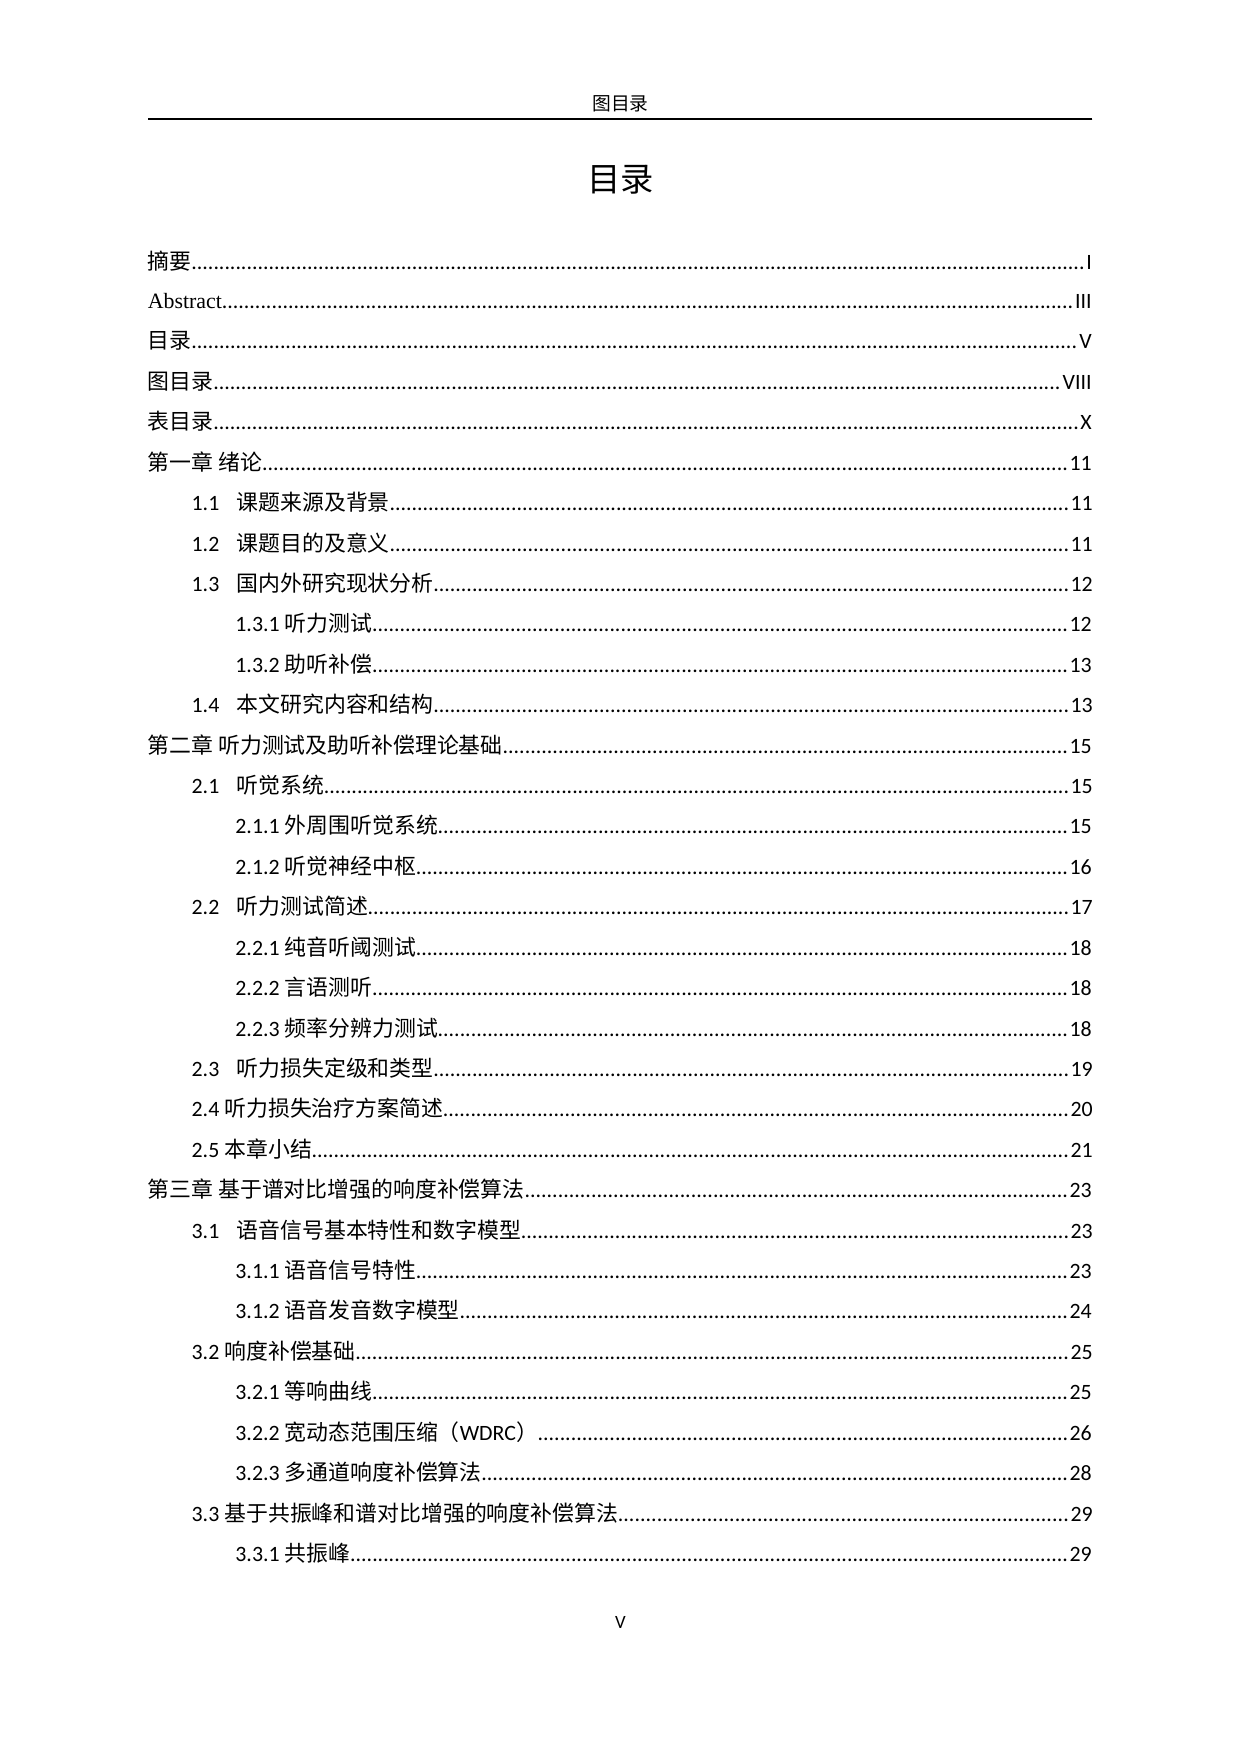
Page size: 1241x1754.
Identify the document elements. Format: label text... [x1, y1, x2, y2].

text 2.5 本章小结 21 [191, 1131, 1092, 1164]
text 1.2 课题目的及意义 11 [191, 525, 1092, 558]
text 第一章 绪论 11 [148, 444, 1092, 477]
text 1.3.1 听力测试 12 [235, 606, 1092, 638]
text 目录 [148, 146, 1092, 211]
text 1.3 国内外研究现状分析 12 [191, 566, 1092, 598]
text 2.2.2 言语测听 18 [235, 970, 1092, 1002]
text 2.1 听觉系统 15 [191, 768, 1092, 800]
text 2.2 听力测试简述 17 [191, 889, 1092, 921]
text 1.3.2 助听补偿 13 [235, 646, 1092, 679]
text 2.1.1 外周围听觉系统 15 [235, 808, 1092, 841]
text 3.1.2 语音发音数字模型 24 [235, 1293, 1092, 1326]
text 目录 V [148, 323, 1092, 356]
text 3.1.1 语音信号特性 23 [235, 1253, 1092, 1285]
text 摘要 I [148, 243, 1092, 276]
text 2.2.3 频率分辨力测试 18 [235, 1010, 1092, 1043]
text 表目录 X [148, 404, 1092, 436]
text 1.4 本文研究内容和结构 13 [191, 687, 1092, 719]
text 第三章 基于谱对比增强的响度补偿算法 23 [148, 1172, 1092, 1204]
text 3.2.3 多通道响度补偿算法 28 [235, 1455, 1092, 1487]
text 3.2.2 宽动态范围压缩（WDRC） 26 [235, 1414, 1092, 1447]
text 1.1 课题来源及背景 11 [191, 485, 1092, 517]
text 2.2.1 纯音听阈测试 18 [235, 929, 1092, 962]
text 第二章 听力测试及助听补偿理论基础 15 [148, 727, 1092, 760]
text 3.2 响度补偿基础 25 [191, 1333, 1092, 1366]
text Abstract III [148, 284, 1092, 316]
text 3.1 语音信号基本特性和数字模型 23 [191, 1212, 1092, 1245]
text 2.4 听力损失治疗方案简述 20 [191, 1091, 1092, 1123]
text 3.3 基于共振峰和谱对比增强的响度补偿算法 29 [191, 1495, 1092, 1528]
text 3.3.1 共振峰 29 [235, 1536, 1092, 1568]
text 2.3 听力损失定级和类型 19 [191, 1051, 1092, 1083]
text 图目录 VIII [148, 363, 1092, 396]
text 3.2.1 等响曲线 25 [235, 1374, 1092, 1406]
text 2.1.2 听觉神经中枢 16 [235, 848, 1092, 881]
